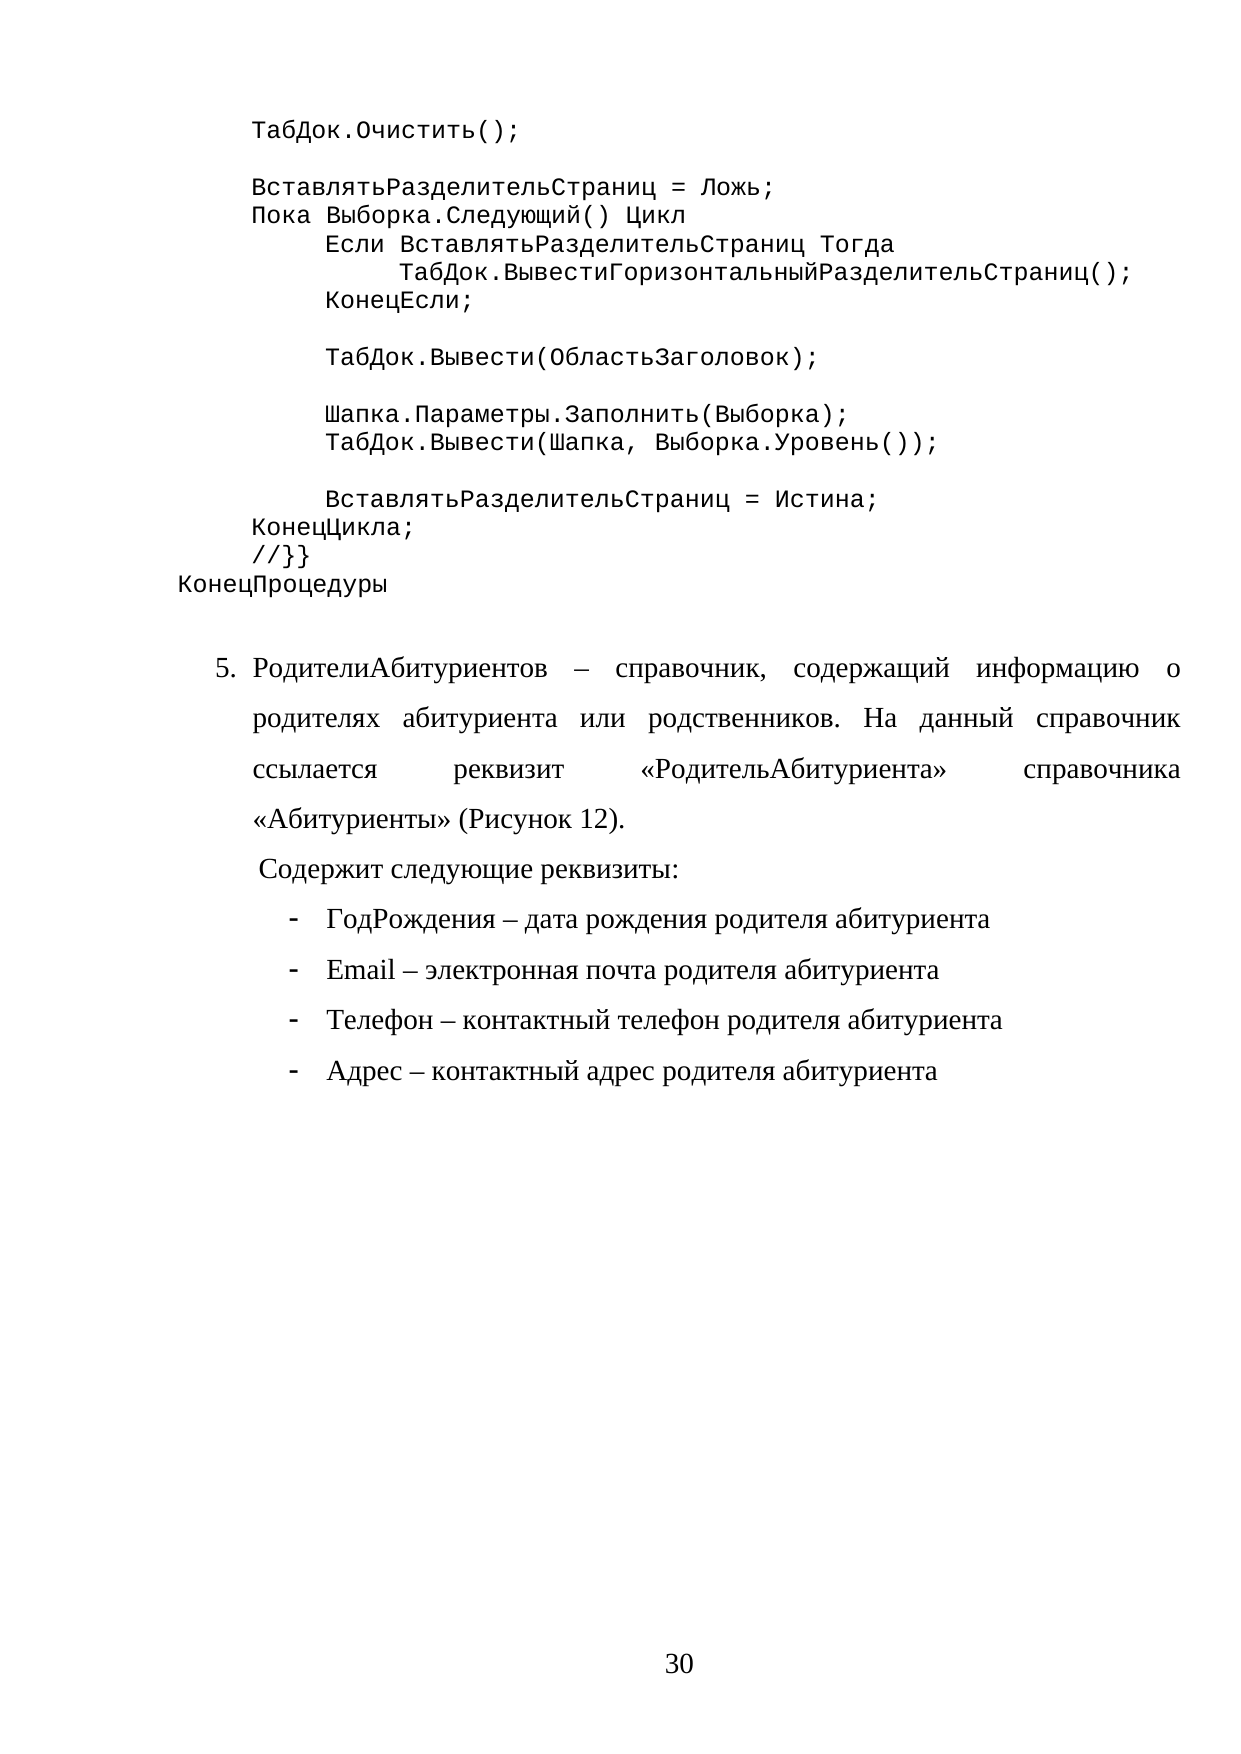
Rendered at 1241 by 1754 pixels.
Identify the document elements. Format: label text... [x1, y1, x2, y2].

text Пока Выборка.Следующий() Цикл [177, 203, 1181, 231]
text ВставлятьРазделительСтраниц = Ложь; [177, 175, 1181, 203]
text ТабДок.Вывести(Шапка, Выборка.Уровень()); [177, 430, 1181, 458]
list Содержит следующие реквизиты: [251, 851, 1181, 885]
list РодителиАбитуриентов – справочник, содержащий информацию о родителях абитуриента или родственников. На данный справочник ссылается реквизит «РодительАбитуриента» справочника «Абитуриенты» (Рисунок 12). [215, 650, 1181, 834]
text КонецПроцедуры [177, 571, 1181, 600]
text ВставлятьРазделительСтраниц = Истина; [177, 486, 1181, 515]
text //}} [177, 543, 1181, 571]
list Адрес – контактный адрес родителя абитуриента [288, 1053, 1181, 1087]
list Email – электронная почта родителя абитуриента [288, 952, 1181, 986]
list ГодРождения – дата рождения родителя абитуриента [288, 902, 1181, 935]
text ТабДок.ВывестиГоризонтальныйРазделительСтраниц(); [177, 260, 1181, 288]
text Шапка.Параметры.Заполнить(Выборка); [177, 401, 1181, 430]
text ТабДок.Очистить(); [177, 118, 1181, 146]
text КонецЦикла; [177, 515, 1181, 543]
text Если ВставлятьРазделительСтраниц Тогда [177, 231, 1181, 260]
text ТабДок.Вывести(ОбластьЗаголовок); [177, 345, 1181, 373]
text КонецЕсли; [177, 288, 1181, 316]
list Телефон – контактный телефон родителя абитуриента [288, 1002, 1181, 1036]
